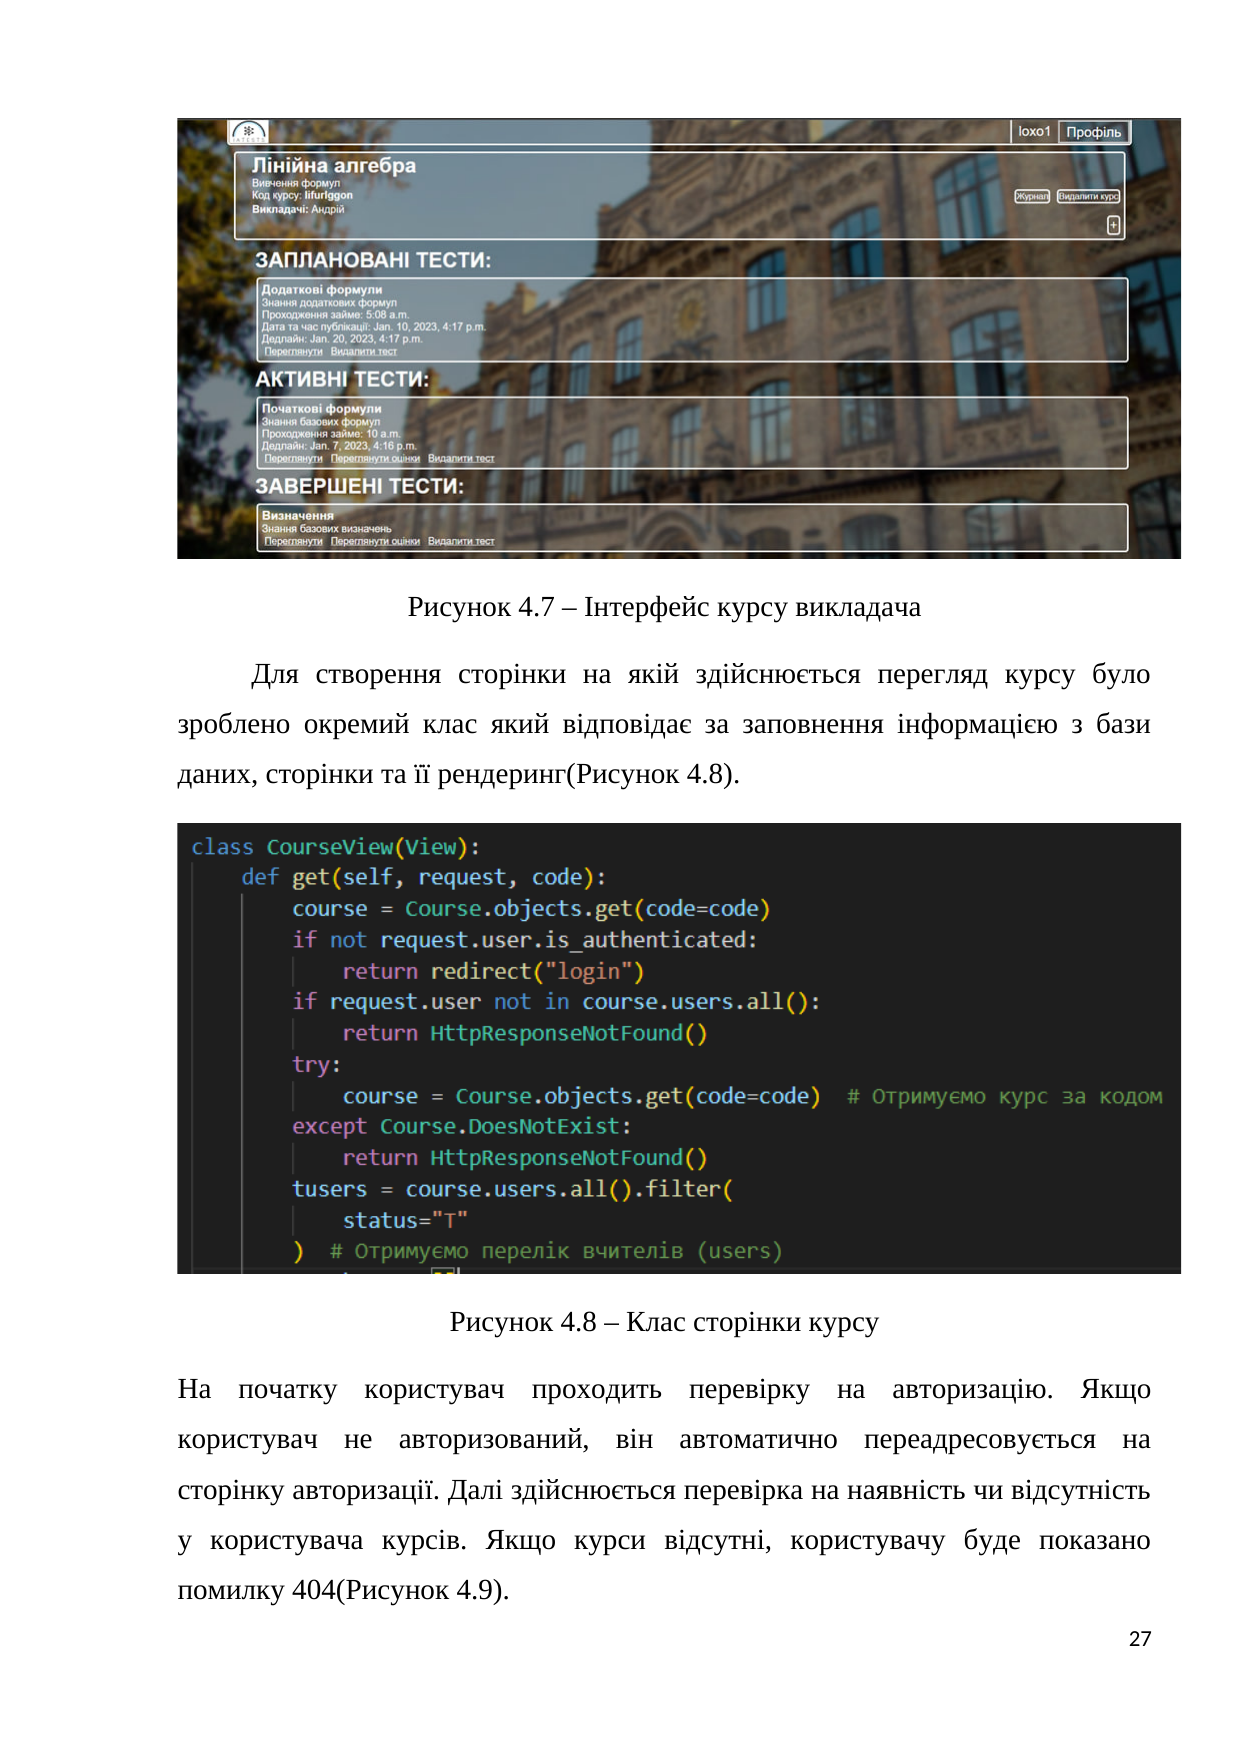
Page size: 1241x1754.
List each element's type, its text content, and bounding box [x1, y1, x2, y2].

picture [177, 823, 1182, 1274]
text На початку користувач проходить перевірку на авторизацію. Якщо користувач не авторизований, він автоматично переадресовується на сторінку авторизації. Далі здійснюється перевірка на наявність чи відсутність у користувача курсів. Якщо курси відсутні, користувачу буде показано помилку 404(Рисунок 4.9). [177, 1371, 1152, 1606]
picture [177, 118, 1182, 559]
text Рисунок 4.8 – Клас сторінки курсу [177, 1304, 1152, 1338]
text Рисунок 4.7 – Інтерфейс курсу викладача [177, 589, 1152, 622]
text Для створення сторінки на якій здійснюється перегляд курсу було зроблено окремий клас який відповідає за заповнення інформацією з бази даних, сторінки та її рендеринг(Рисунок 4.8). [177, 656, 1152, 790]
